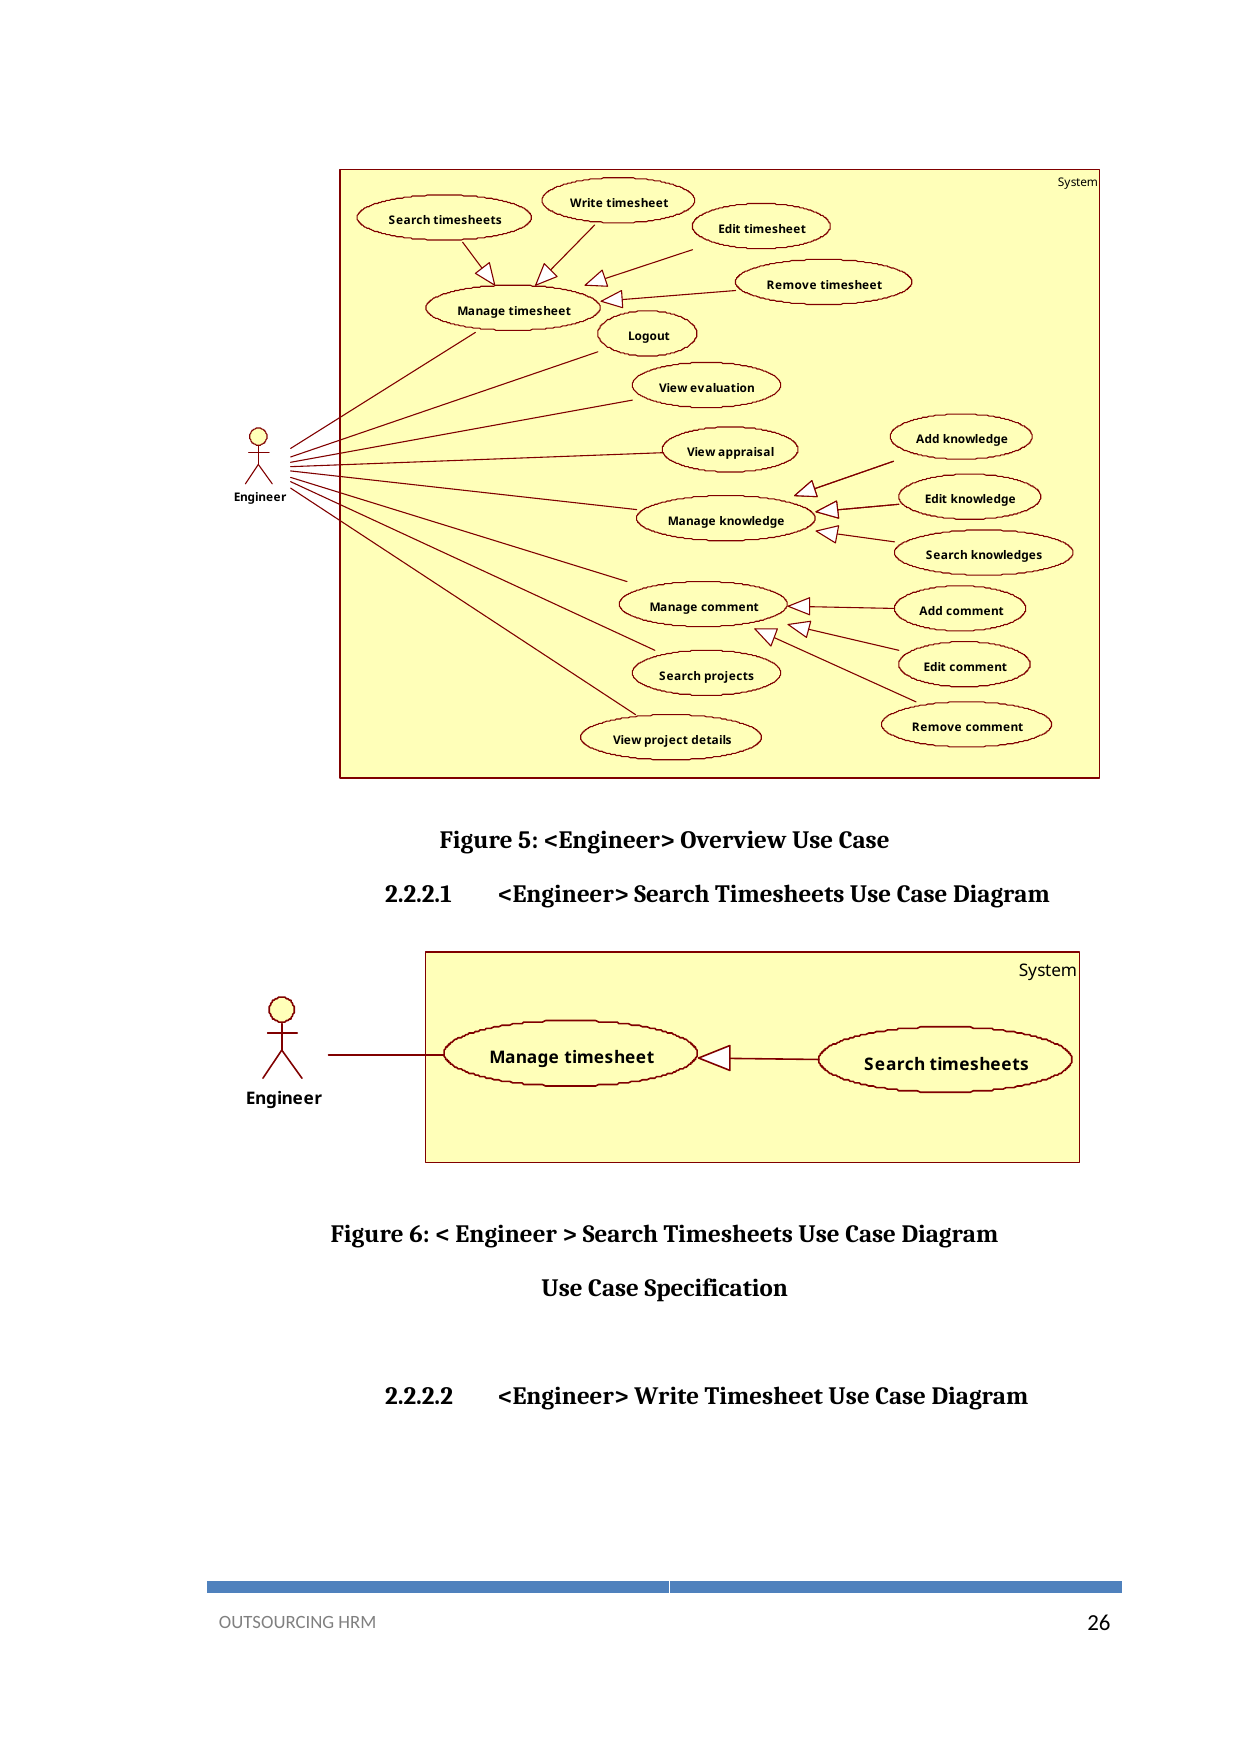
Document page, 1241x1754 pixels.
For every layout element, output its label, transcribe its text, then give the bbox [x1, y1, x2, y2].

subtitle <Engineer> Search Timesheets Use Case Diagram [385, 879, 1122, 908]
text Use Case Specification [207, 1274, 1122, 1303]
text Figure 5: <Engineer> Overview Use Case [207, 826, 1122, 854]
text Figure 6: < Engineer > Search Timesheets Use Case Diagram [207, 1220, 1122, 1249]
subtitle <Engineer> Write Timesheet Use Case Diagram [385, 1382, 1122, 1411]
